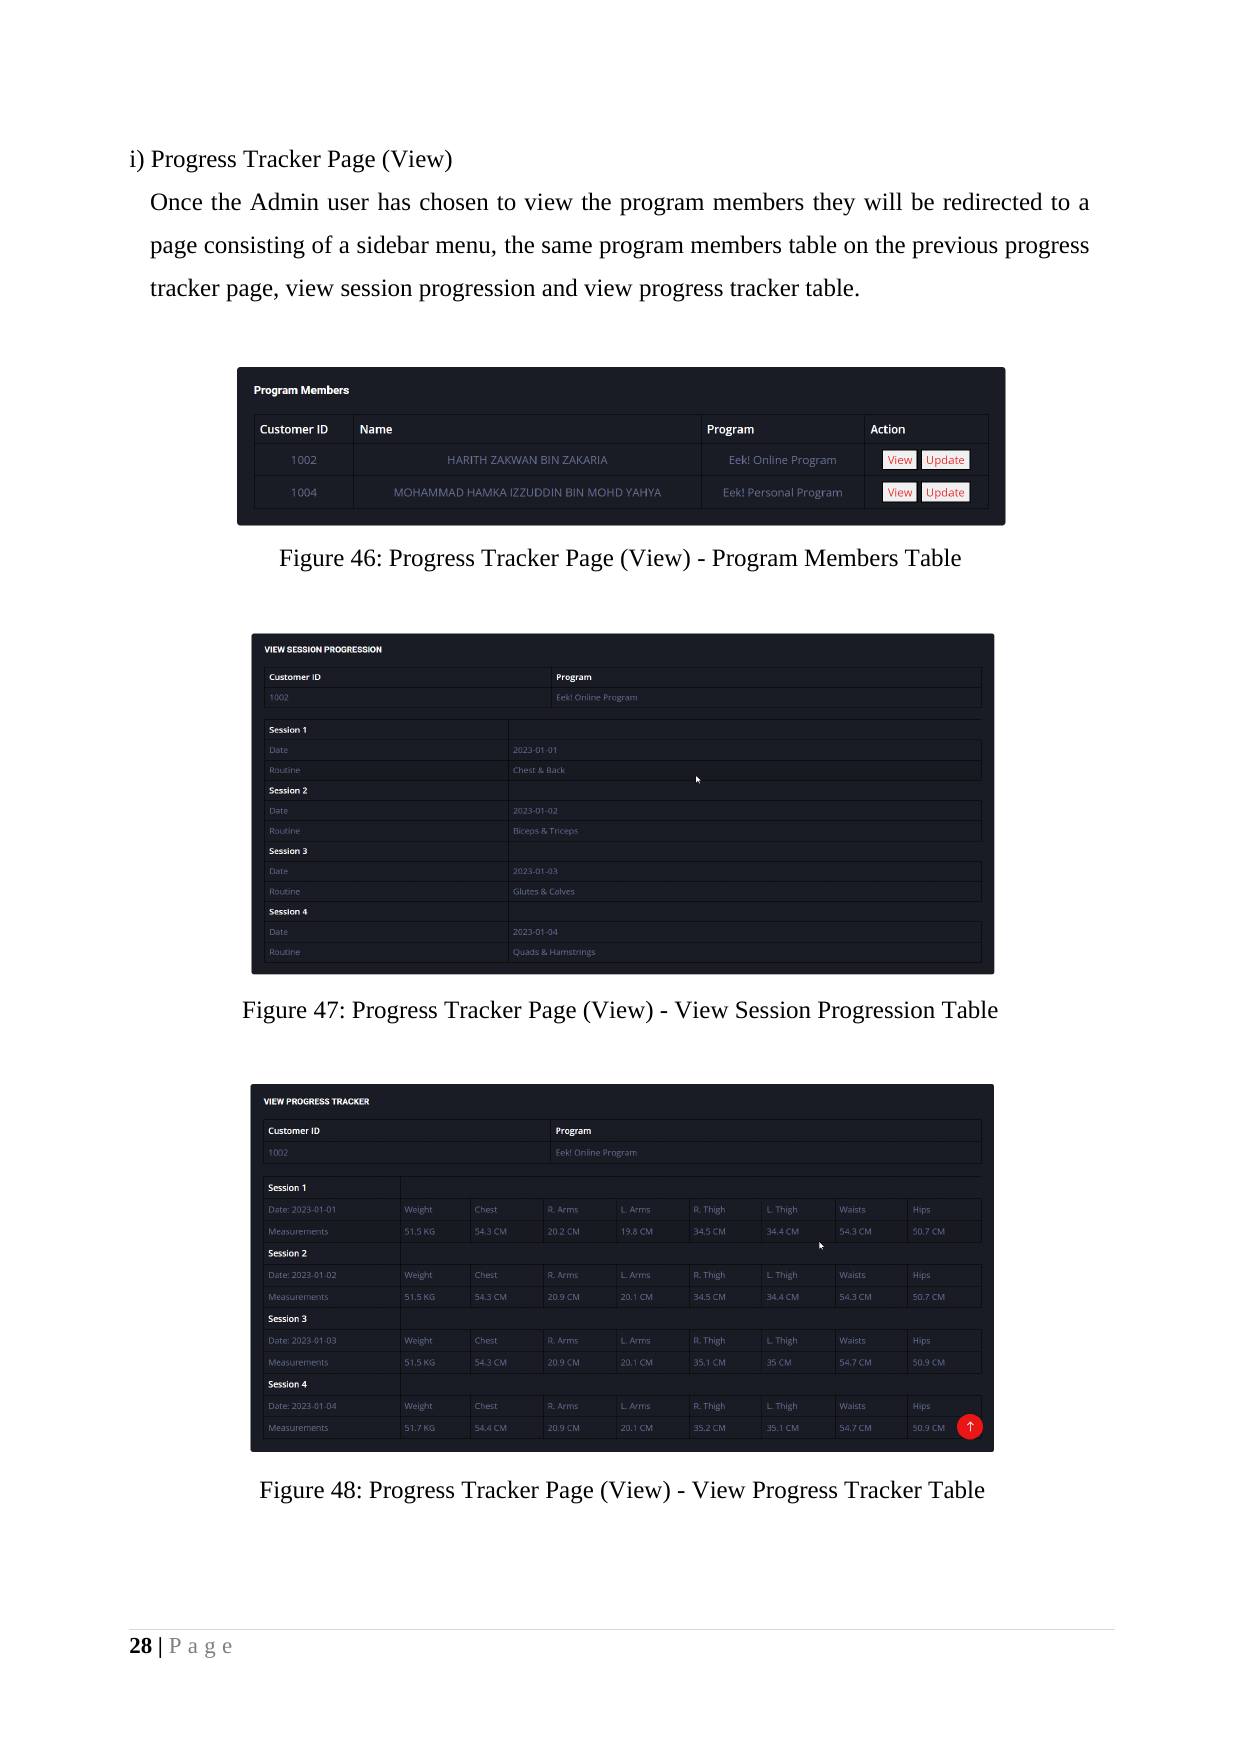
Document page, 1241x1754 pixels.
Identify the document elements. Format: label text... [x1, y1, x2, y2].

text Figure 48: Progress Tracker Page (View) - View Progress Tracker Table [204, 1475, 1040, 1504]
picture [247, 1081, 998, 1463]
text Figure 46: Progress Tracker Page (View) - Program Members Table [200, 543, 1040, 572]
text i) Progress Tracker Page (View) [129, 144, 1115, 172]
text Figure 47: Progress Tracker Page (View) - View Session Progression Table [200, 995, 1040, 1024]
picture [230, 359, 1010, 530]
text Once the Admin user has chosen to view the program members they will be redirected to a page consisting of a sidebar menu, the same program members table on the previous progress tracker page, view session progression and view progress tracker table. [150, 187, 1090, 302]
picture [247, 629, 998, 982]
